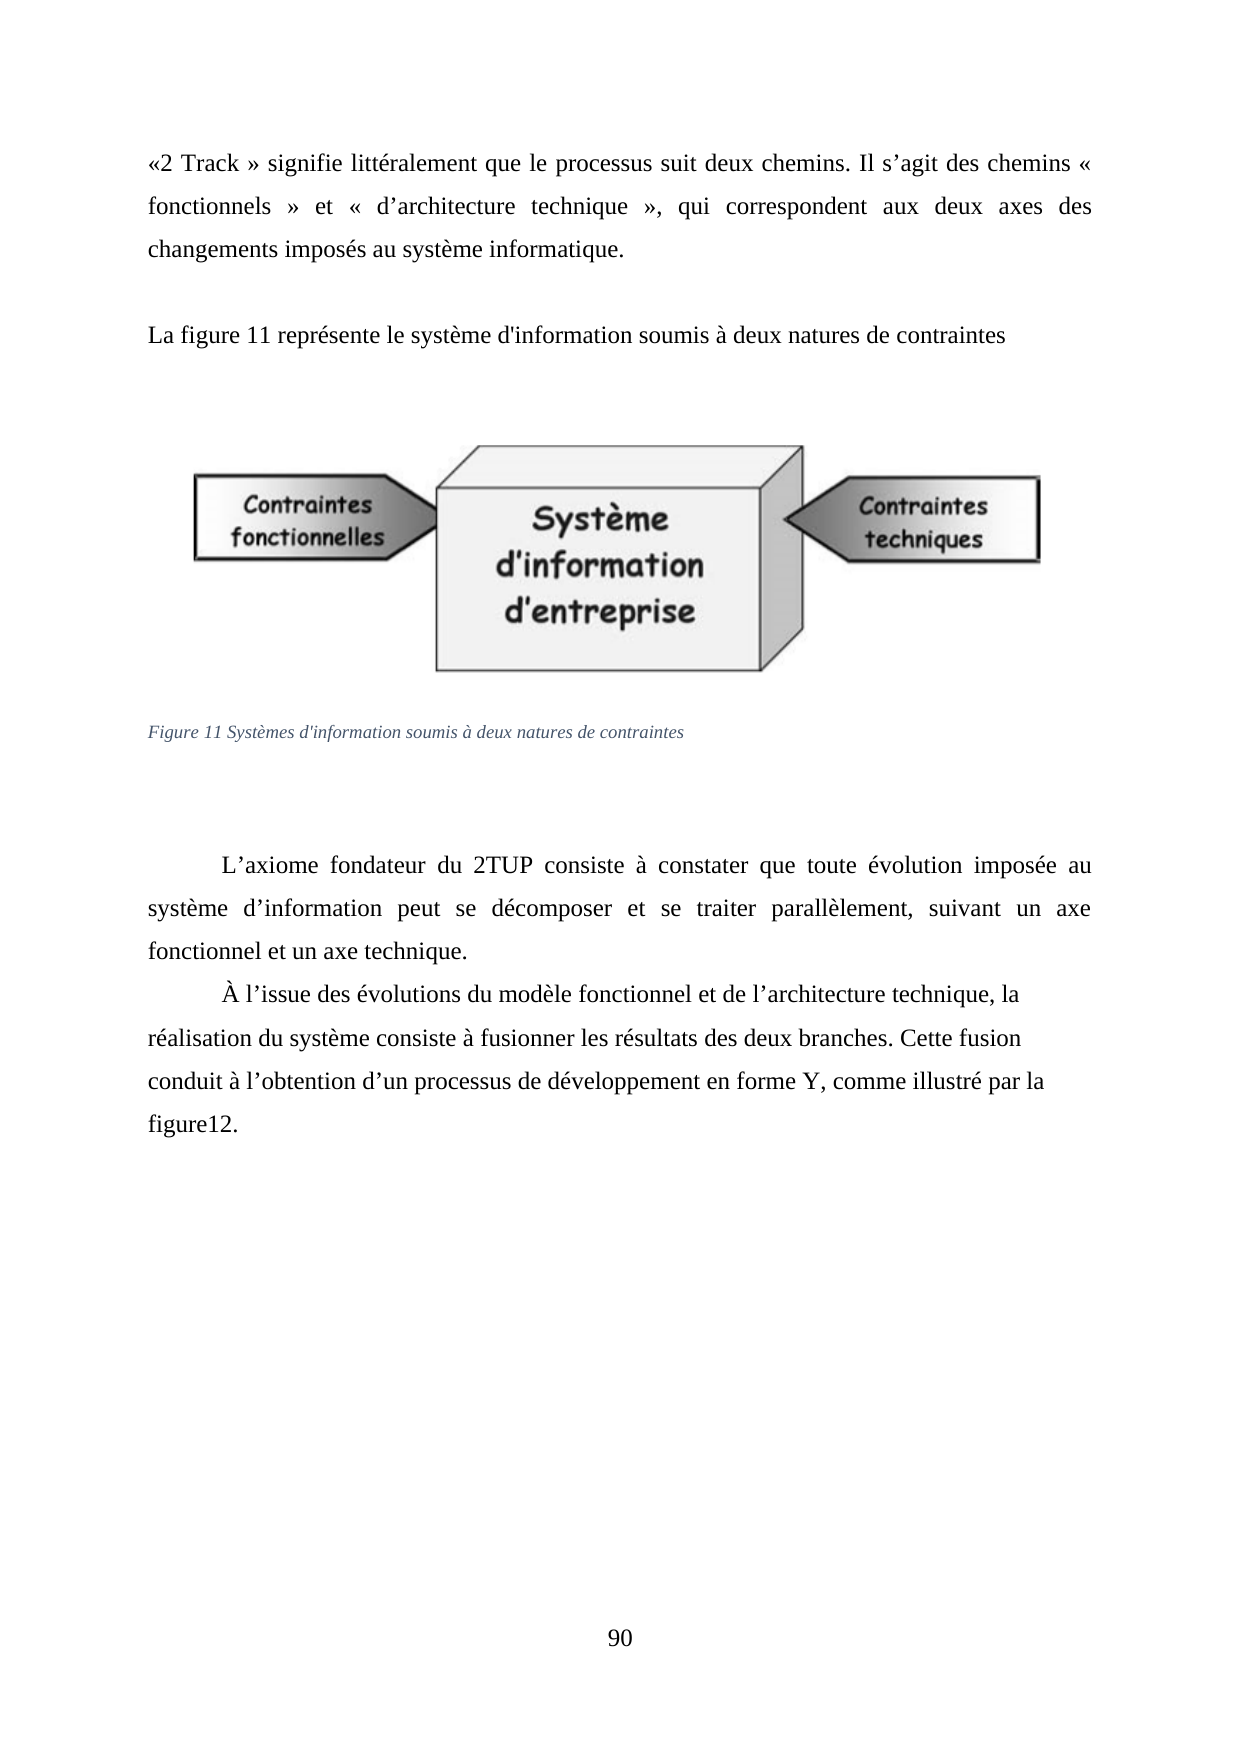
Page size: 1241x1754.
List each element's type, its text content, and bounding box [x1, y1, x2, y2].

text L’axiome fondateur du 2TUP consiste à constater que toute évolution imposée au système d’information peut se décomposer et se traiter parallèlement, suivant un axe fonctionnel et un axe technique. [148, 850, 1092, 965]
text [148, 148, 1092, 263]
text La figure 11 représente le système d'information soumis à deux natures de contraintes [148, 320, 1092, 349]
text Figure 11 Systèmes d'information soumis à deux natures de contraintes [148, 721, 1092, 743]
picture [147, 363, 1092, 707]
text À l’issue des évolutions du modèle fonctionnel et de l’architecture technique, la réalisation du système consiste à fusionner les résultats des deux branches. Cette fusion conduit à l’obtention d’un processus de développement en forme Y, comme illustré par la figure12. [148, 979, 1092, 1138]
